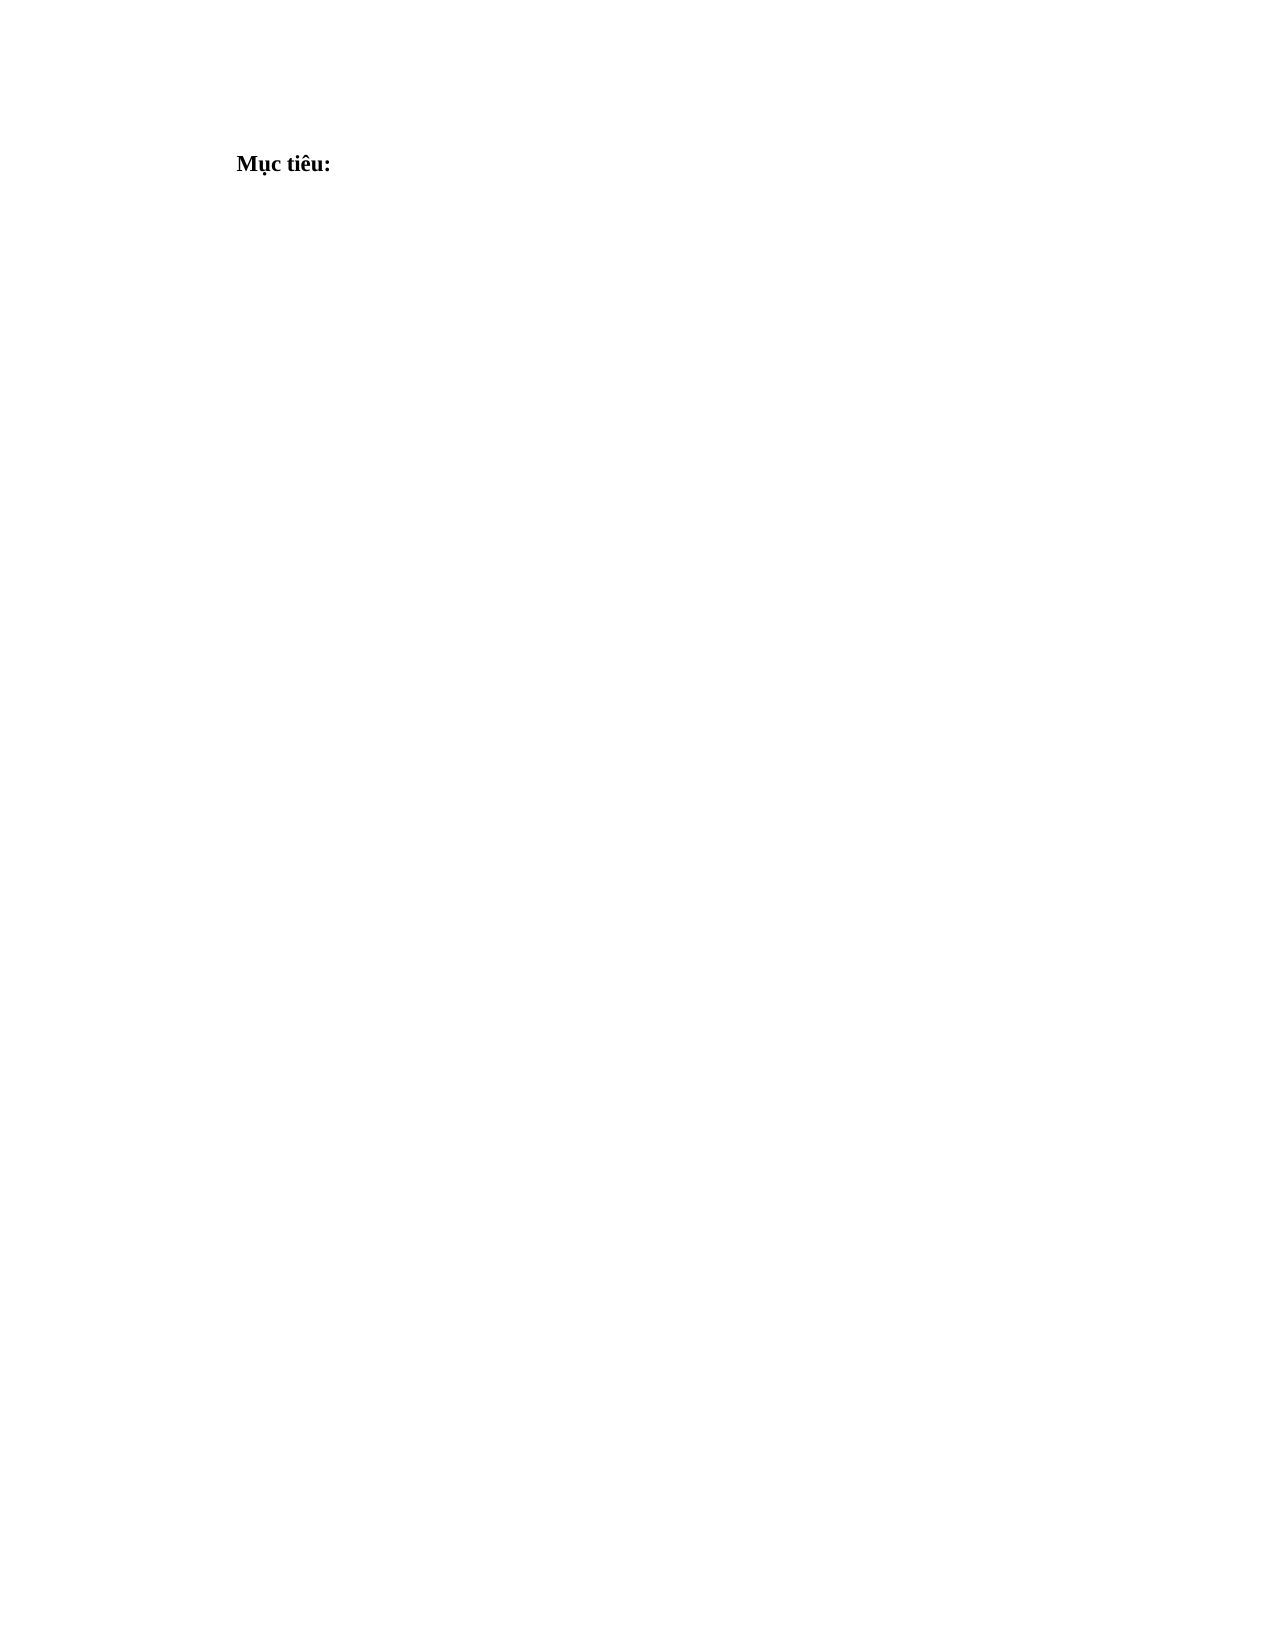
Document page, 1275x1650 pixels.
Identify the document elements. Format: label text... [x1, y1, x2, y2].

text Mục tiêu: [207, 150, 1125, 176]
